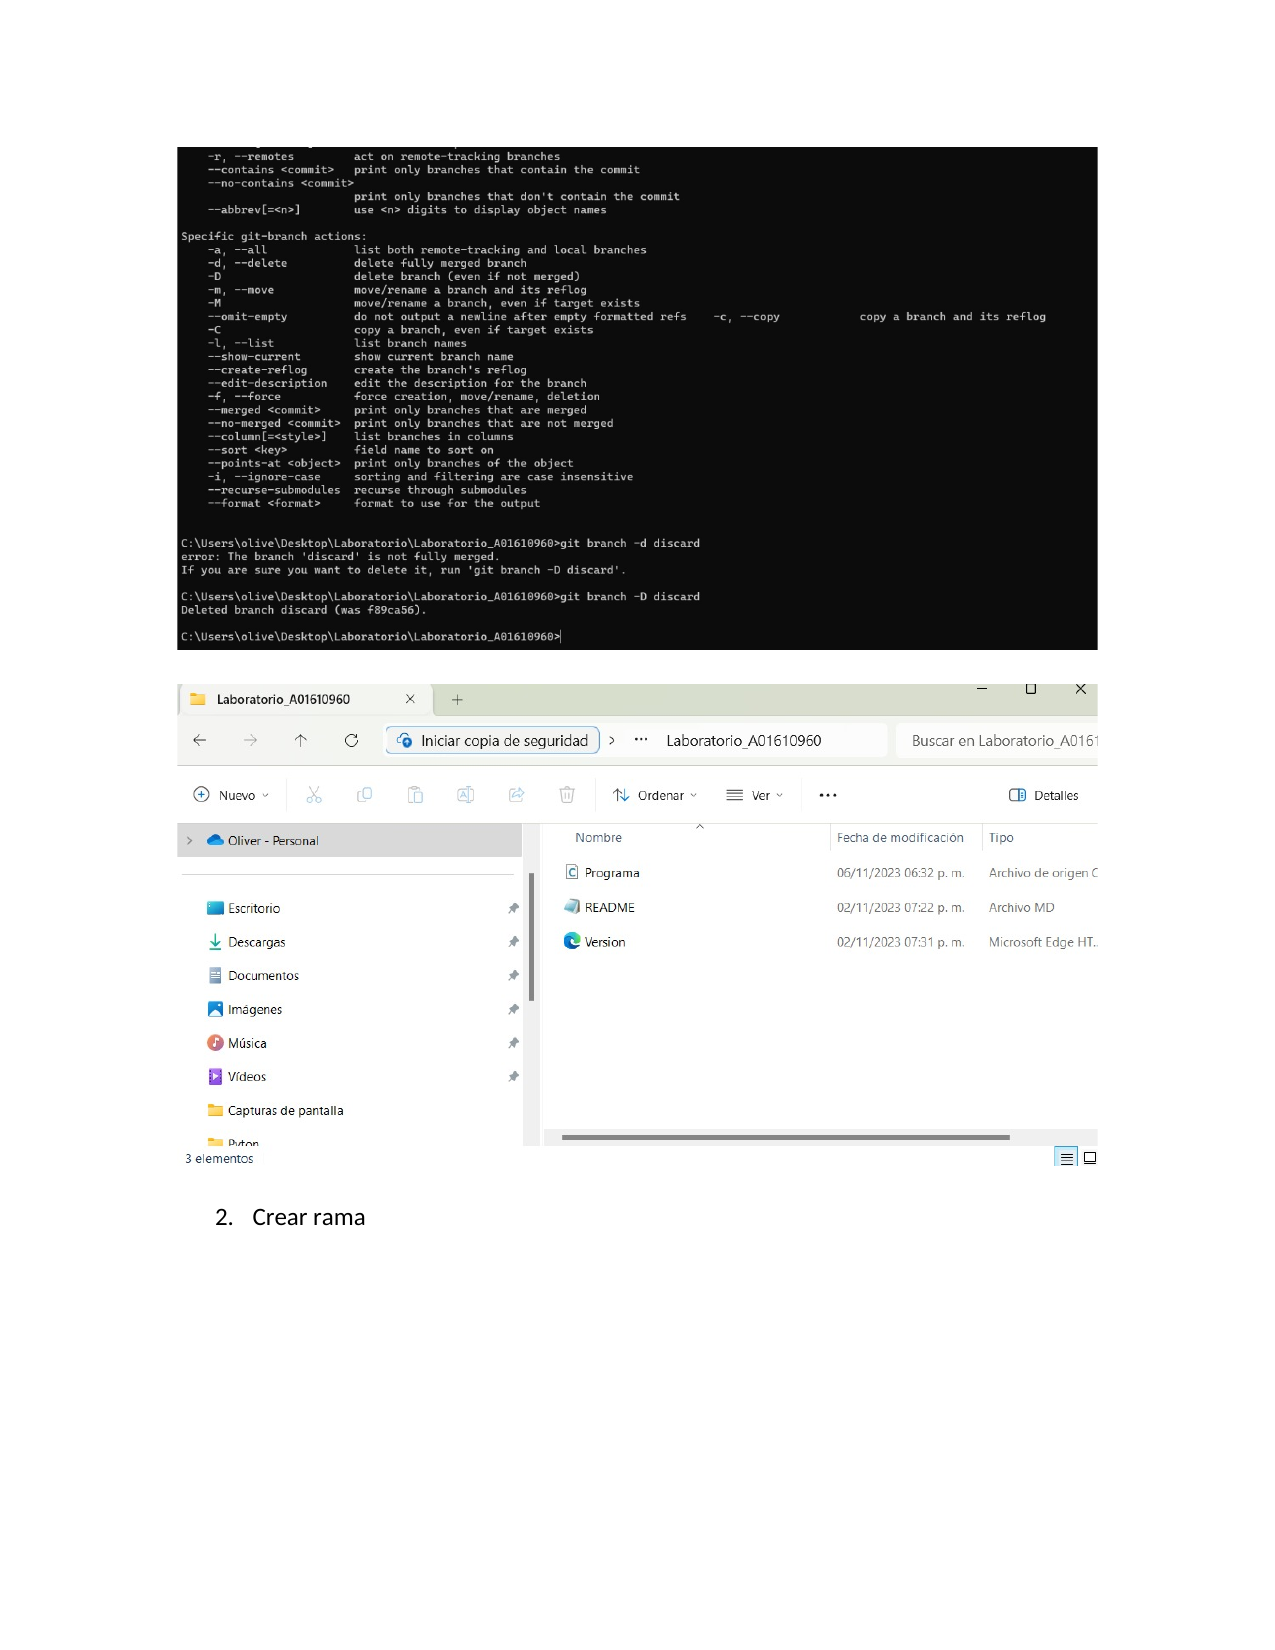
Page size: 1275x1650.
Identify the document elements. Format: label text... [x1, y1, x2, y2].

picture [177, 147, 1098, 650]
picture [177, 684, 1098, 1166]
list Crear rama [215, 1201, 1098, 1232]
